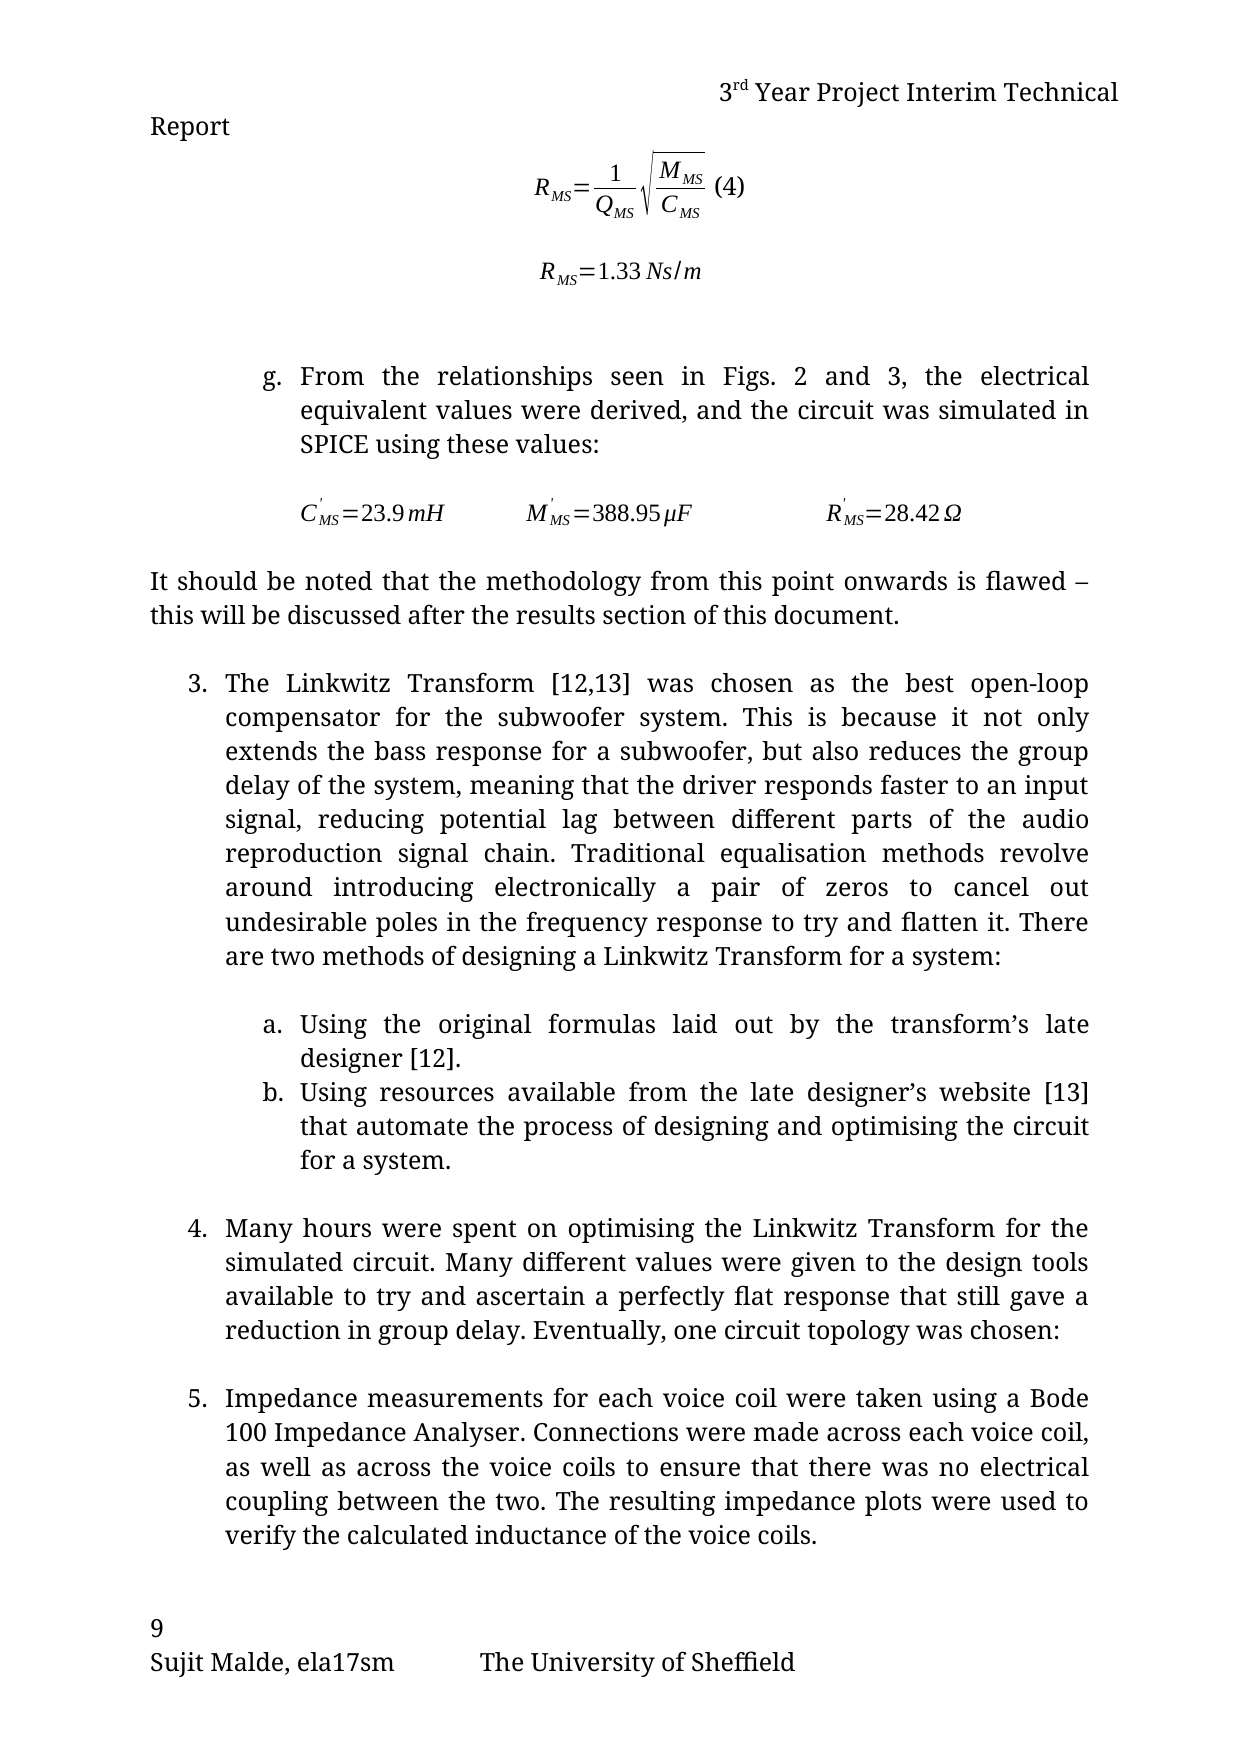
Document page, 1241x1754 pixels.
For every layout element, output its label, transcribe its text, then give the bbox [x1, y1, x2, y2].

text (4) [187, 150, 1090, 222]
list Many hours were spent on optimising the Linkwitz Transform for the simulated circuit. Many different values were given to the design tools available to try and ascertain a perfectly flat response that still gave a reduction in group delay. Eventually, one circuit topology was chosen: [187, 1211, 1090, 1347]
list Using the original formulas laid out by the transform’s late designer [12]. [262, 1006, 1090, 1074]
list The Linkwitz Transform [12,13] was chosen as the best open-loop compensator for the subwoofer system. This is because it not only extends the bass response for a subwoofer, but also reduces the group delay of the system, meaning that the driver responds faster to an input signal, reducing potential lag between different parts of the audio reproduction signal chain. Traditional equalisation methods revolve around introducing electronically a pair of zeros to cancel out undesirable poles in the frequency response to try and flatten it. There are two methods of designing a Linkwitz Transform for a system: [187, 666, 1090, 972]
list From the relationships seen in Figs. 2 and 3, the electrical equivalent values were derived, and the circuit was simulated in SPICE using these values: [262, 358, 1090, 461]
list Impedance measurements for each voice coil were taken using a Bode 100 Impedance Analyser. Connections were made across each voice coil, as well as across the voice coils to ensure that there was no electrical coupling between the two. The resulting impedance plots were used to verify the calculated inductance of the voice coils. [187, 1381, 1090, 1551]
list Using resources available from the late designer’s website [13] that automate the process of designing and optimising the circuit for a system. [262, 1074, 1090, 1177]
text It should be noted that the methodology from this point onwards is flawed – this will be discussed after the results section of this document. [150, 563, 1090, 632]
